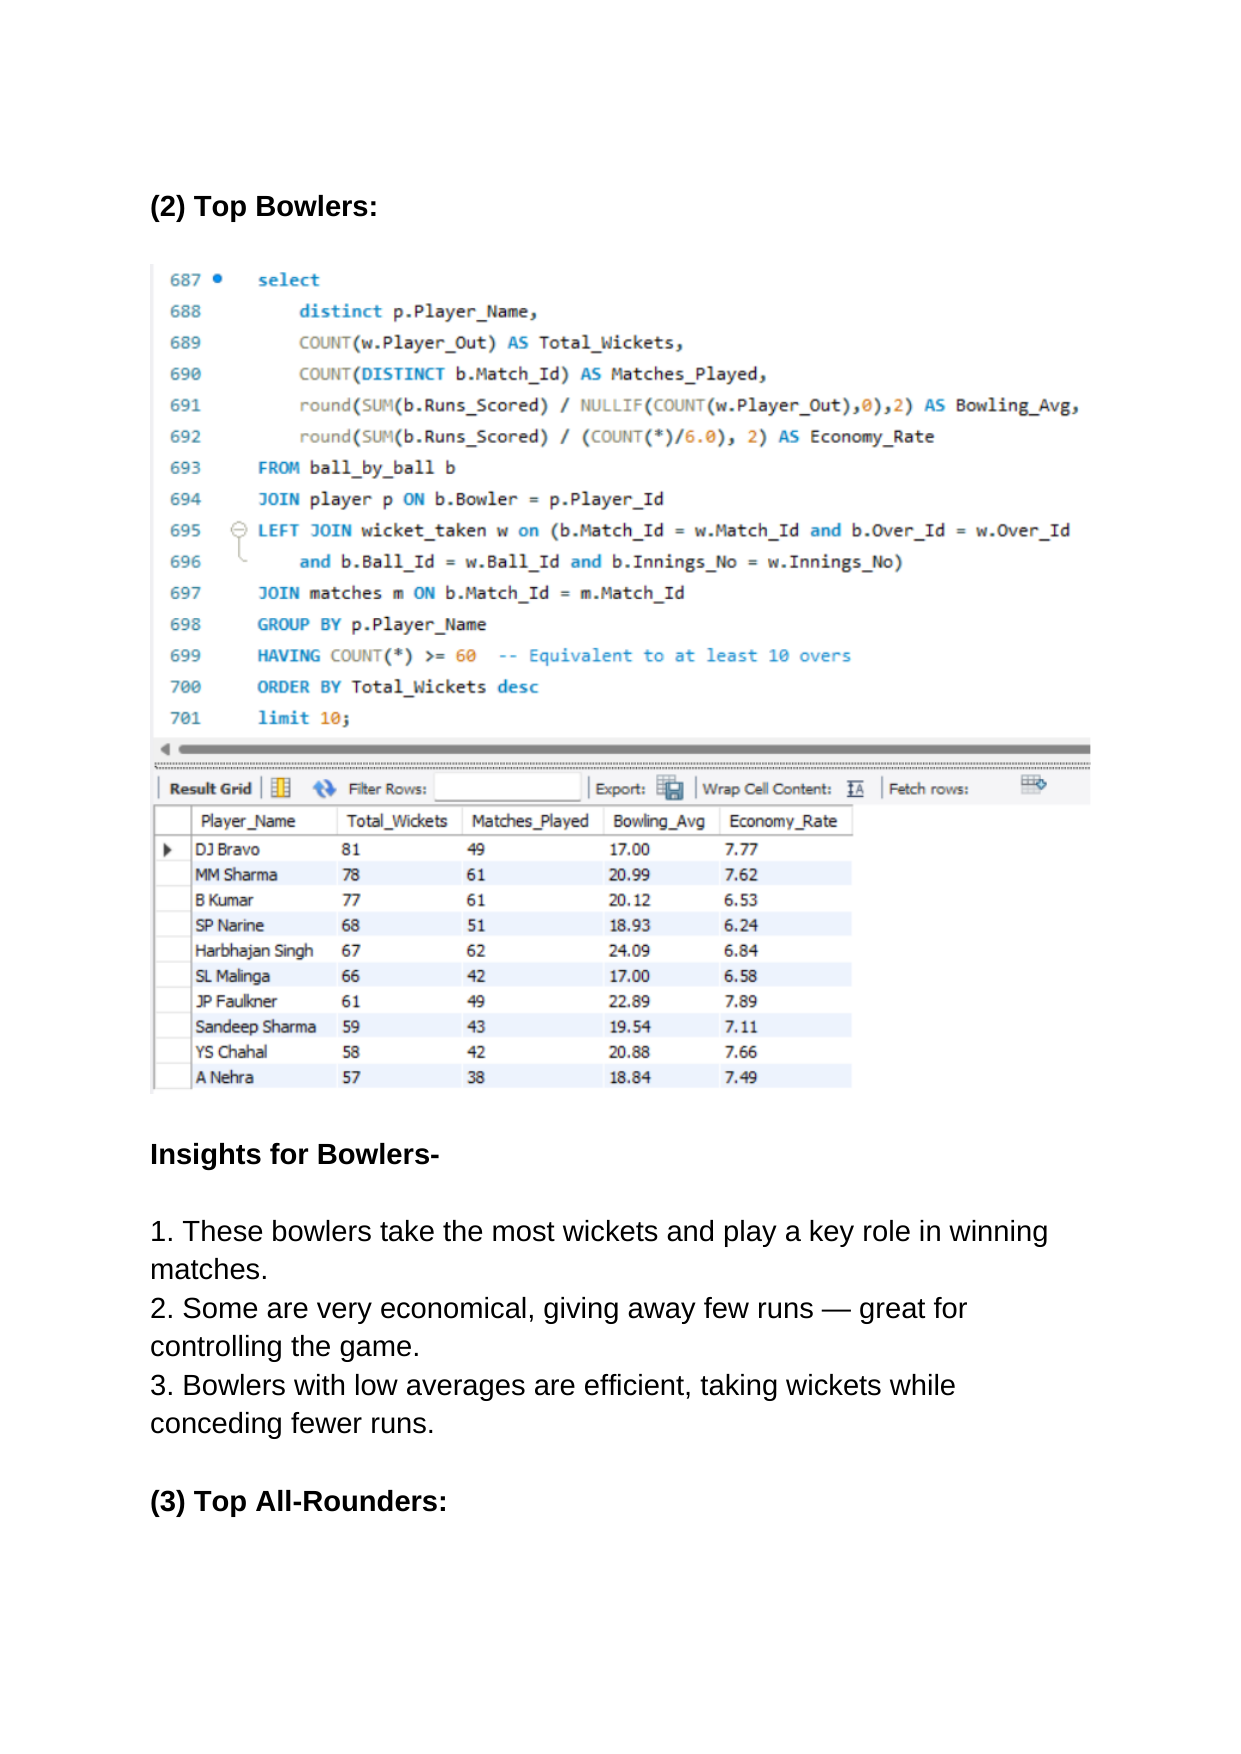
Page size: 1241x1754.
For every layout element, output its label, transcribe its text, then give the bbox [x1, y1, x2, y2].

picture [150, 264, 1091, 1094]
text (2) Top Bowlers: Insights for Bowlers- 1. These bowlers take the most wickets and play a key role in winning matches. [150, 188, 1090, 264]
text 3. Bowlers with low averages are efficient, taking wickets while conceding fewer runs. [150, 1368, 1090, 1440]
text 2. Some are very economical, giving away few runs — great for controlling the game. [150, 1291, 1090, 1363]
text (3) Top All-Rounders: [150, 1445, 1090, 1556]
text (2) Top Bowlers: Insights for Bowlers- 1. These bowlers take the most wickets and play a key role in winning matches. [150, 1094, 1090, 1286]
